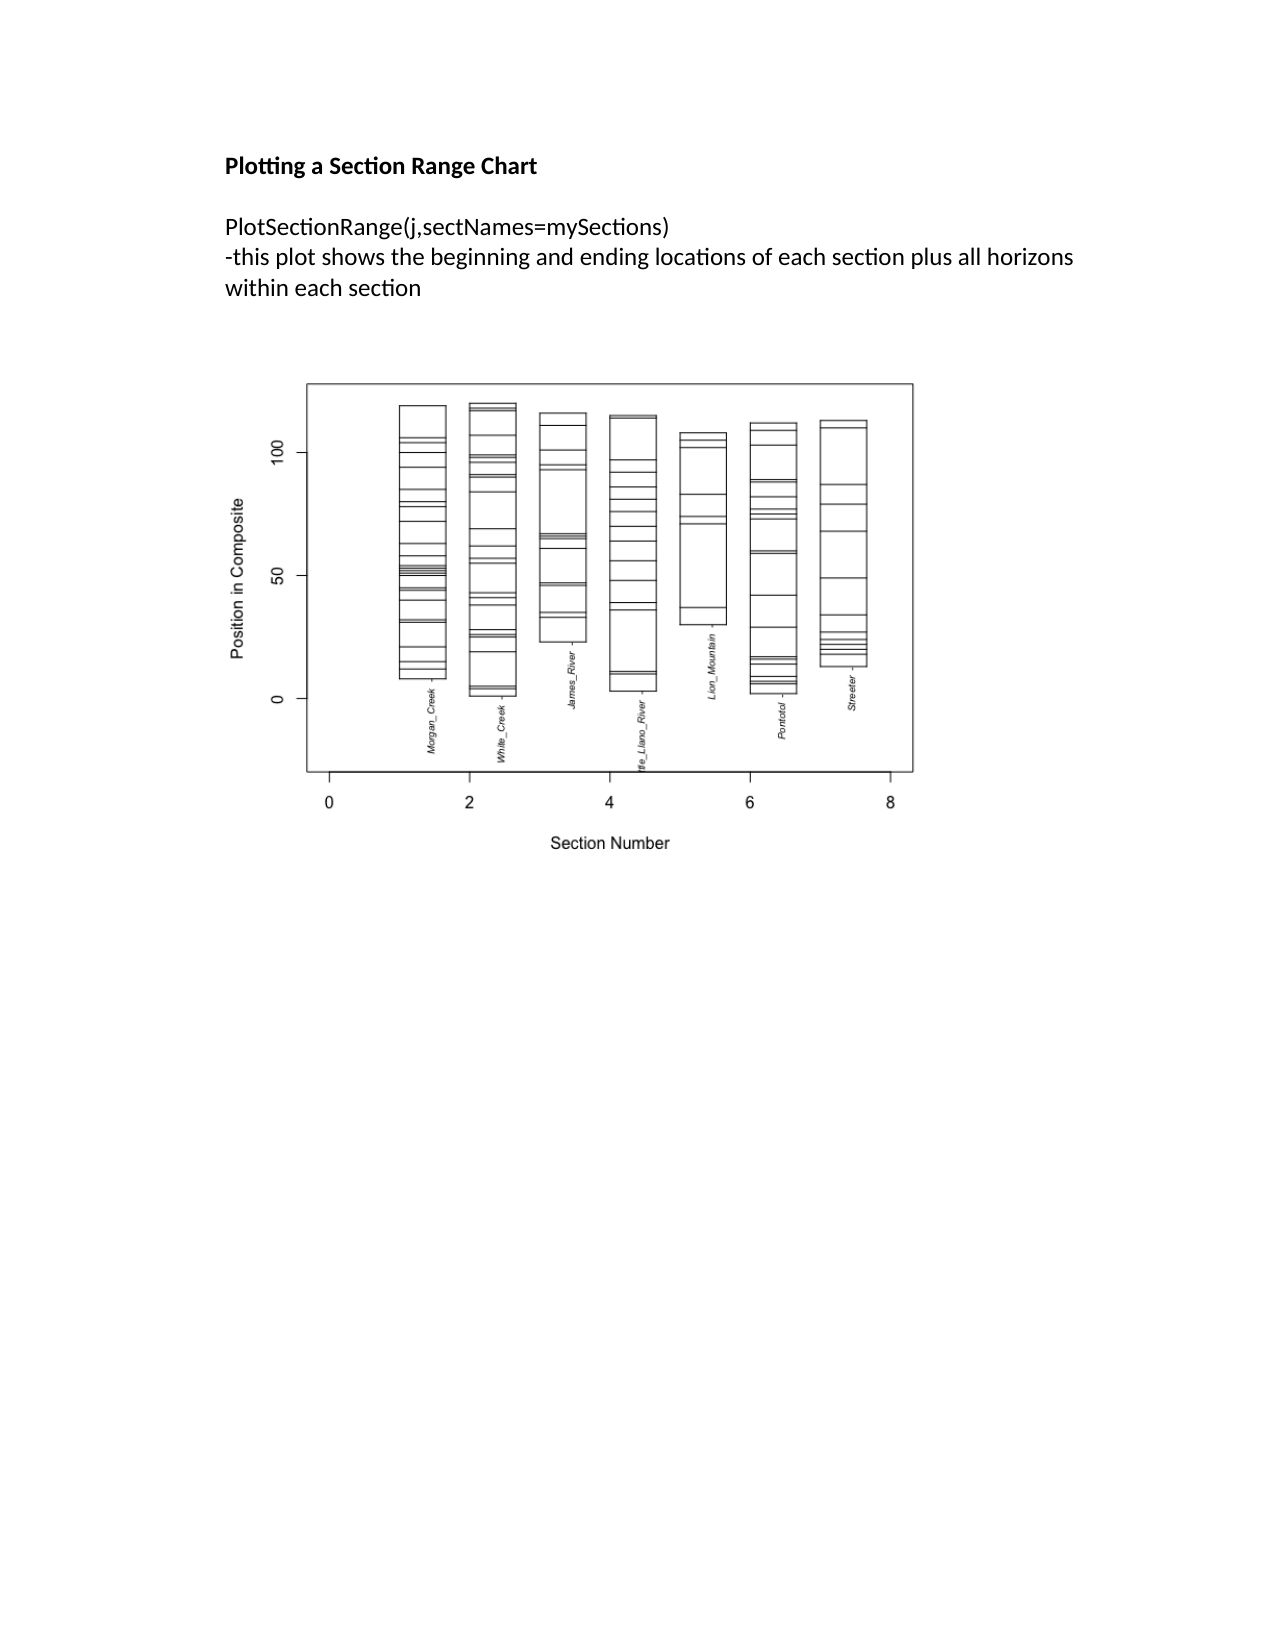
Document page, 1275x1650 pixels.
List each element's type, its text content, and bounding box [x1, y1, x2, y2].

picture [225, 302, 955, 874]
text -this plot shows the beginning and ending locations of each section plus all horizons within each section [225, 242, 1125, 303]
text PlotSectionRange(j,sectNames=mySections) [225, 211, 1125, 242]
text Plotting a Section Range Chart [225, 150, 1125, 181]
